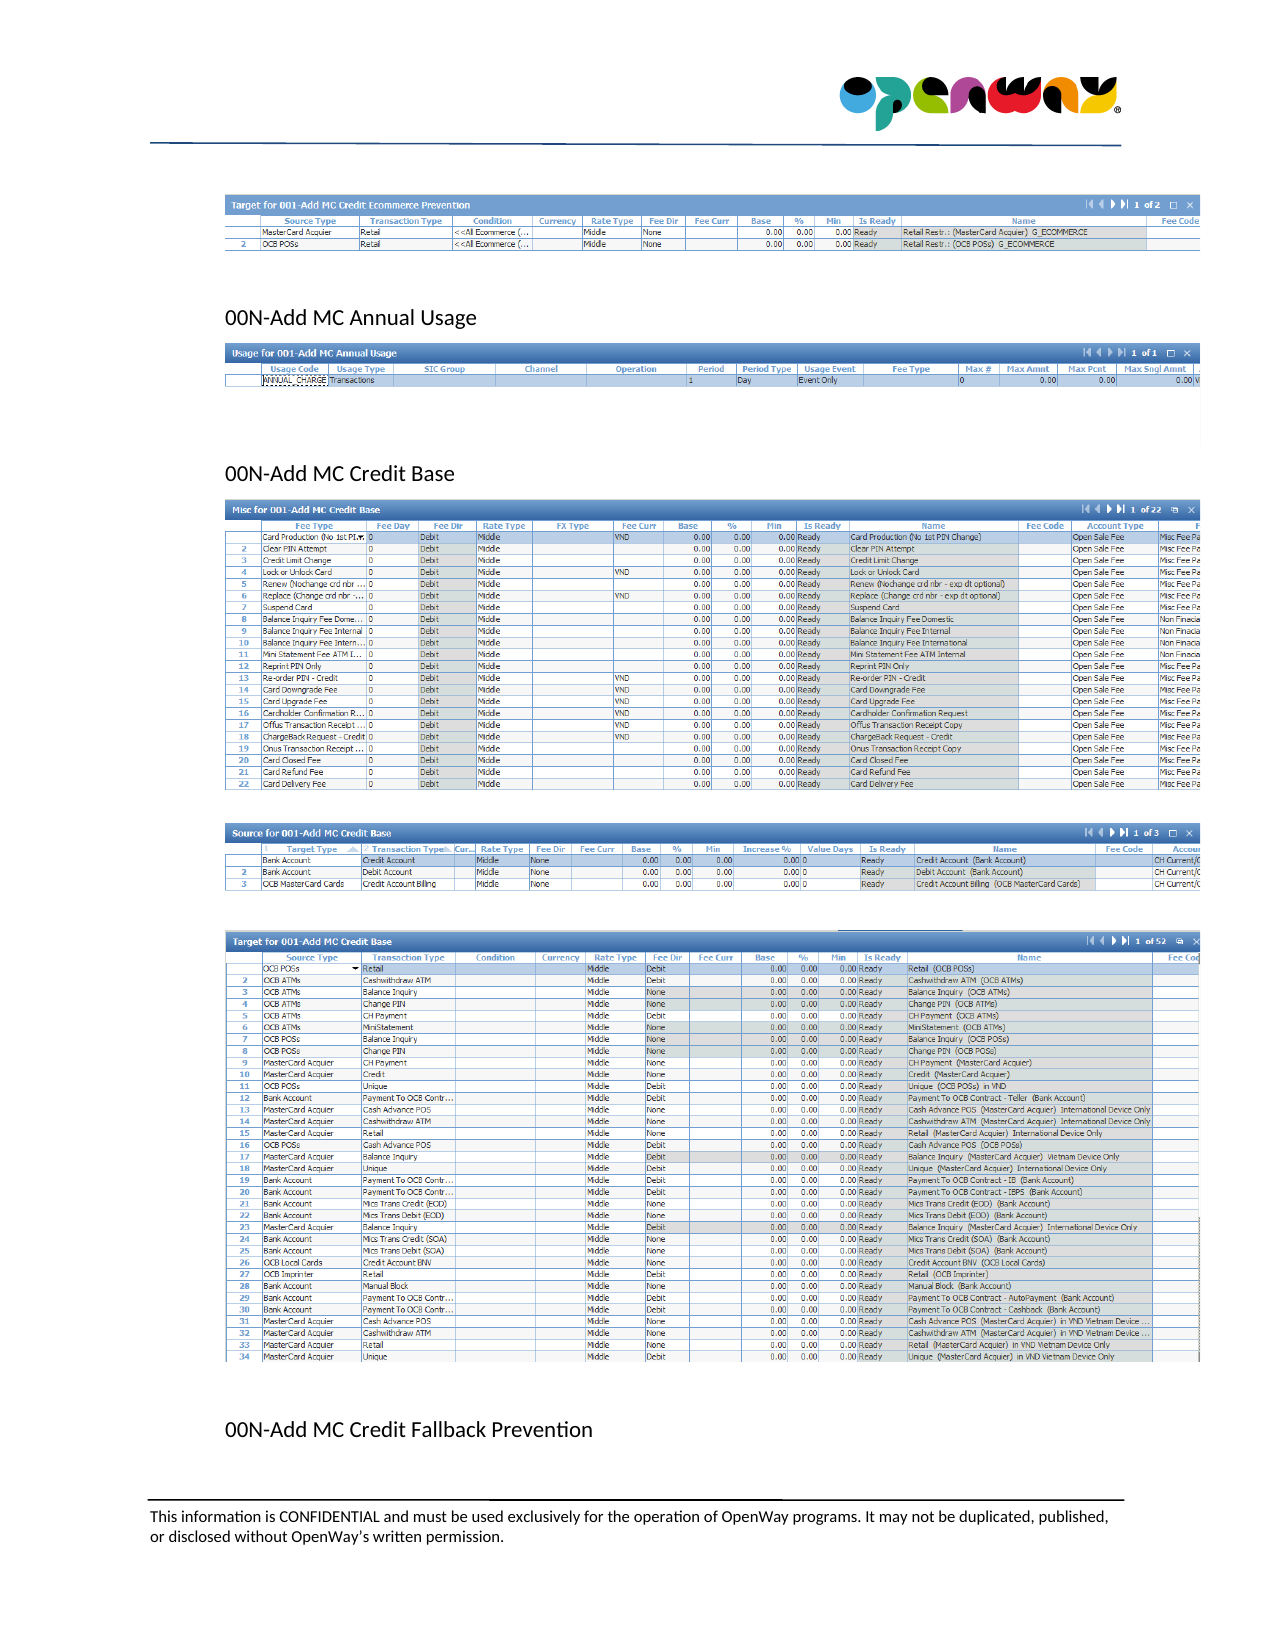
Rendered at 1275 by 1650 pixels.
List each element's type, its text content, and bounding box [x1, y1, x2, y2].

text 00N-Add MC Annual Usage [225, 303, 1125, 331]
text 00N-Add MC Credit Fallback Prevention [225, 1415, 1125, 1443]
picture [225, 343, 1200, 447]
picture [225, 930, 1200, 1362]
picture [225, 194, 1200, 291]
text 00N-Add MC Credit Base [225, 459, 1125, 487]
picture [832, 75, 1125, 139]
picture [225, 499, 1200, 812]
picture [225, 823, 1200, 918]
